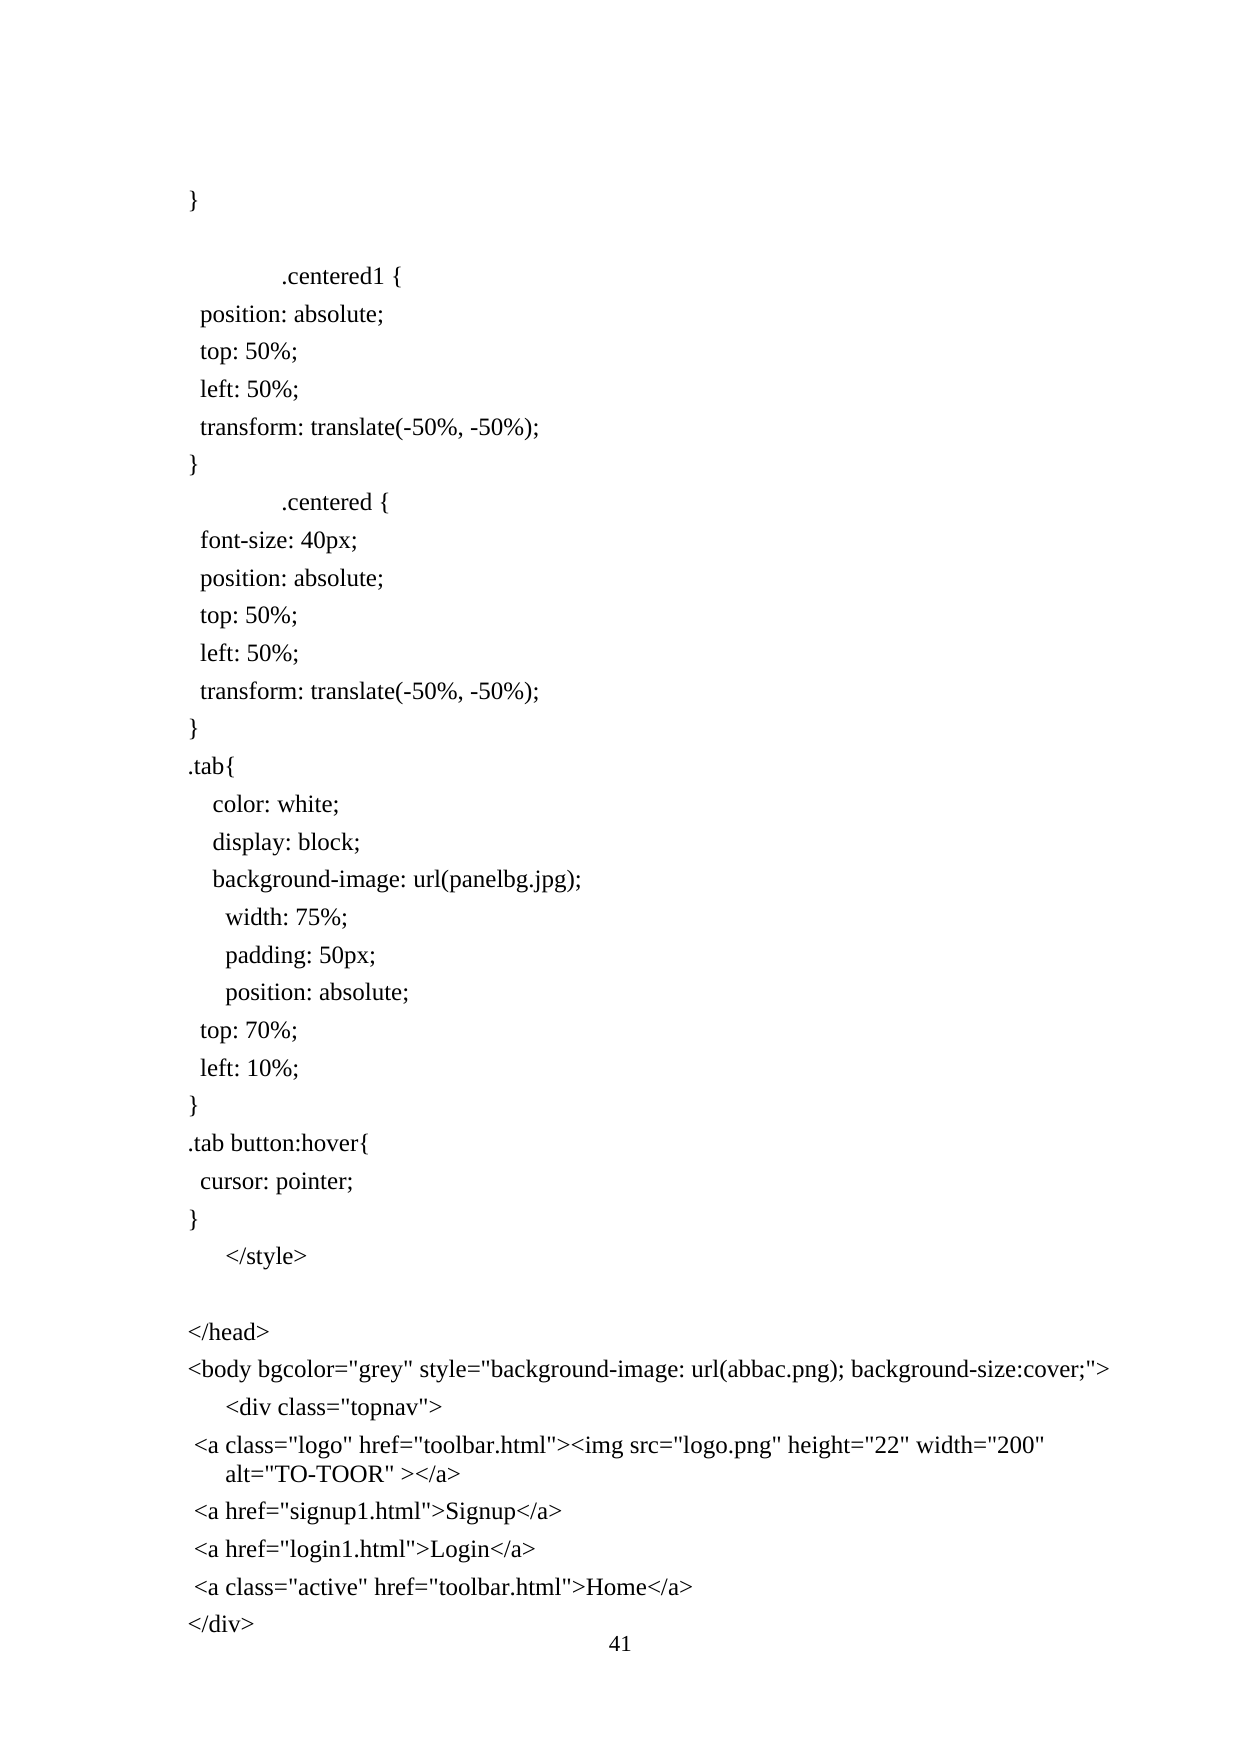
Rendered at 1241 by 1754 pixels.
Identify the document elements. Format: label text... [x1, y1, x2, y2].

subtitle font-size: 40px; [187, 525, 1140, 554]
subtitle top: 50%; [187, 600, 1140, 629]
subtitle background-image: url(panelbg.jpg); [187, 864, 1140, 893]
subtitle .centered1 { [187, 261, 1140, 290]
subtitle .centered { [187, 487, 1140, 516]
subtitle left: 10%; [187, 1053, 1140, 1082]
subtitle <div class="topnav"> [187, 1392, 1140, 1421]
subtitle padding: 50px; [187, 940, 1140, 968]
subtitle <a href="login1.html">Login</a> [187, 1534, 1140, 1563]
subtitle position: absolute; [187, 299, 1140, 327]
subtitle } [187, 1204, 1140, 1232]
subtitle left: 50%; [187, 374, 1140, 403]
subtitle cursor: pointer; [187, 1166, 1140, 1195]
subtitle position: absolute; [187, 977, 1140, 1006]
subtitle <a href="signup1.html">Signup</a> [187, 1496, 1140, 1525]
subtitle position: absolute; [187, 563, 1140, 591]
subtitle transform: translate(-50%, -50%); [187, 676, 1140, 704]
subtitle width: 75%; [187, 902, 1140, 931]
subtitle .tab{ [187, 751, 1140, 780]
subtitle display: block; [187, 827, 1140, 855]
subtitle } [187, 186, 1140, 214]
subtitle } [187, 449, 1140, 478]
subtitle top: 70%; [187, 1015, 1140, 1044]
subtitle </head> [187, 1317, 1140, 1346]
subtitle } [187, 713, 1140, 742]
subtitle .tab button:hover{ [187, 1128, 1140, 1157]
subtitle top: 50%; [187, 336, 1140, 365]
subtitle <a class="logo" href="toolbar.html"><img src="logo.png" height="22" width="200" alt="TO-TOOR" ></a> [187, 1430, 1140, 1487]
subtitle </div> [187, 1609, 1140, 1638]
subtitle <body bgcolor="grey" style="background-image: url(abbac.png); background-size:cover;"> [187, 1354, 1140, 1383]
subtitle <a class="active" href="toolbar.html">Home</a> [187, 1572, 1140, 1601]
subtitle </style> [187, 1241, 1140, 1270]
subtitle color: white; [187, 789, 1140, 818]
subtitle transform: translate(-50%, -50%); [187, 412, 1140, 441]
subtitle left: 50%; [187, 638, 1140, 667]
subtitle } [187, 1091, 1140, 1119]
